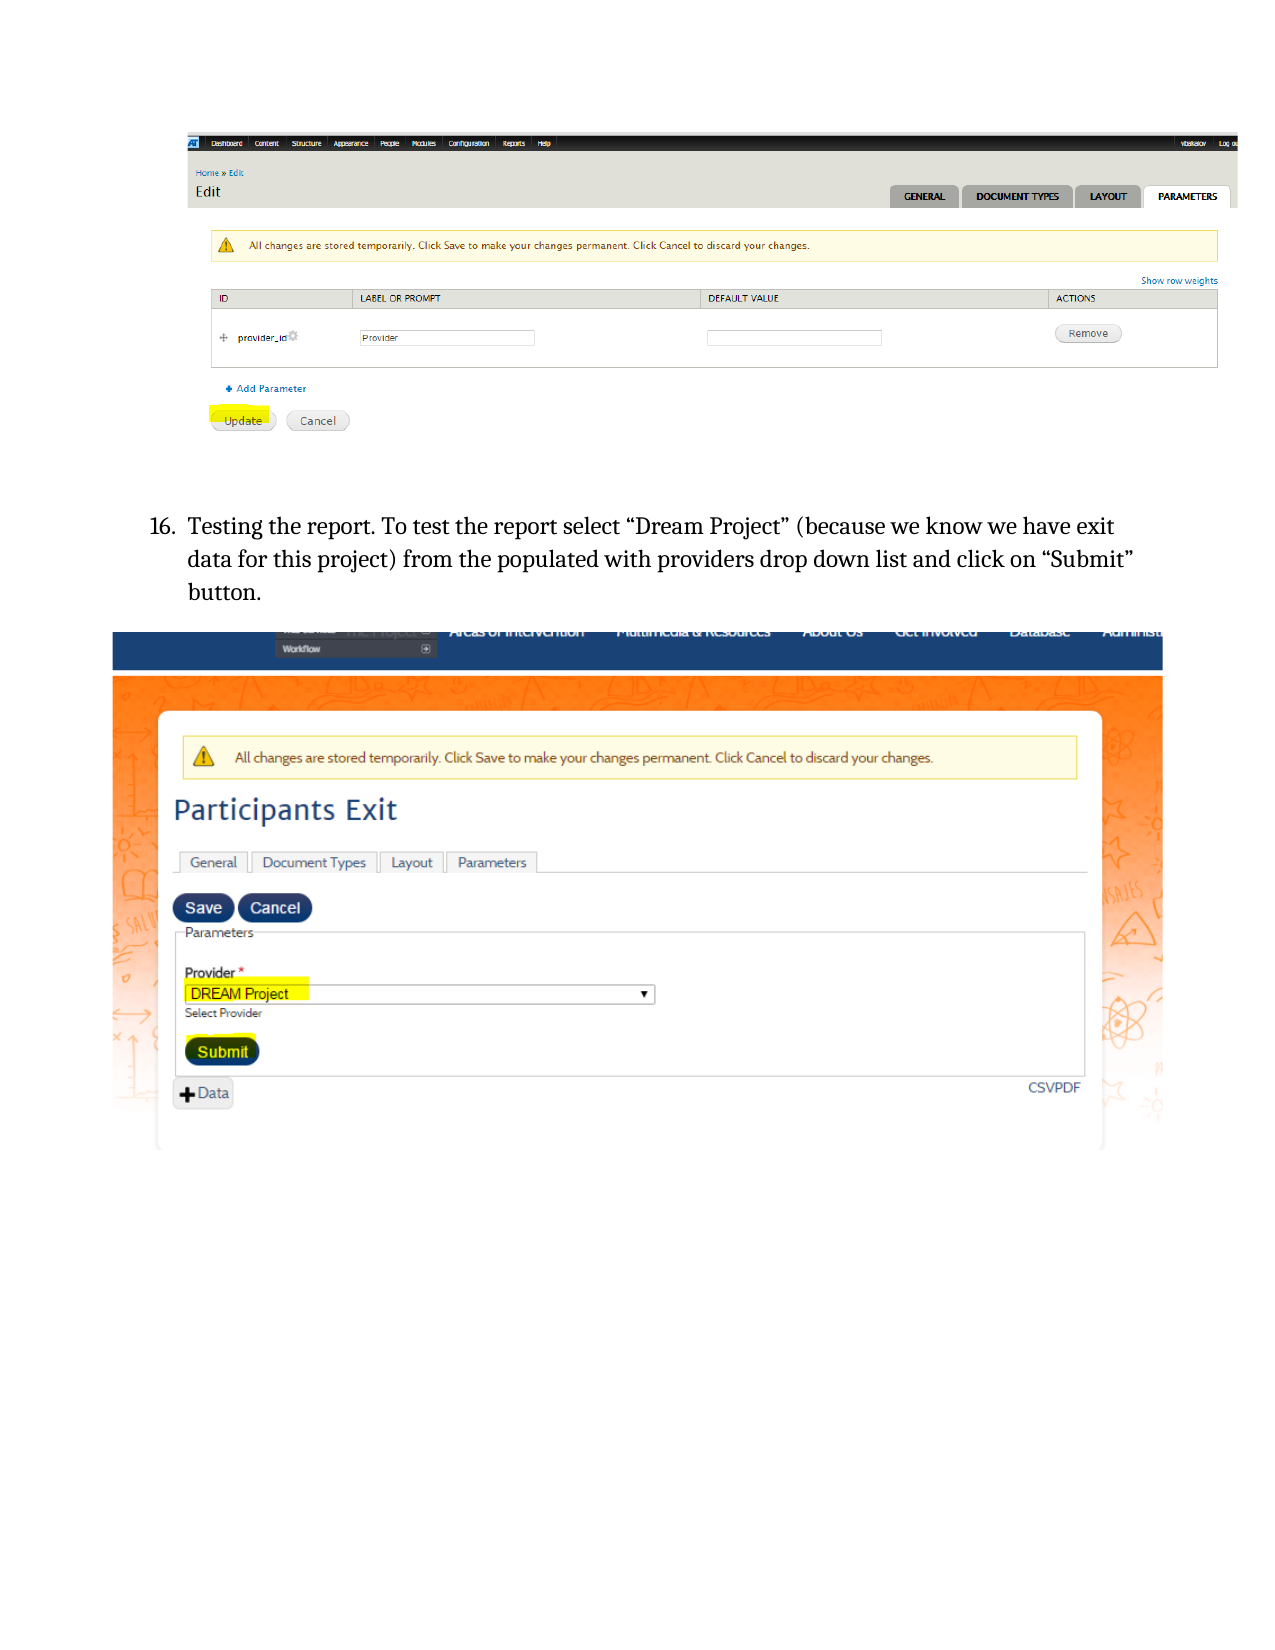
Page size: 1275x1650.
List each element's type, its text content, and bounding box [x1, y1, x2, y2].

list Testing the report. To test the report select “Dream Project” (because we know we have exit data for this project) from the populated with providers drop down list and click on “Submit” button. [150, 512, 1162, 607]
picture [187, 132, 1238, 475]
picture [112, 632, 1163, 1150]
